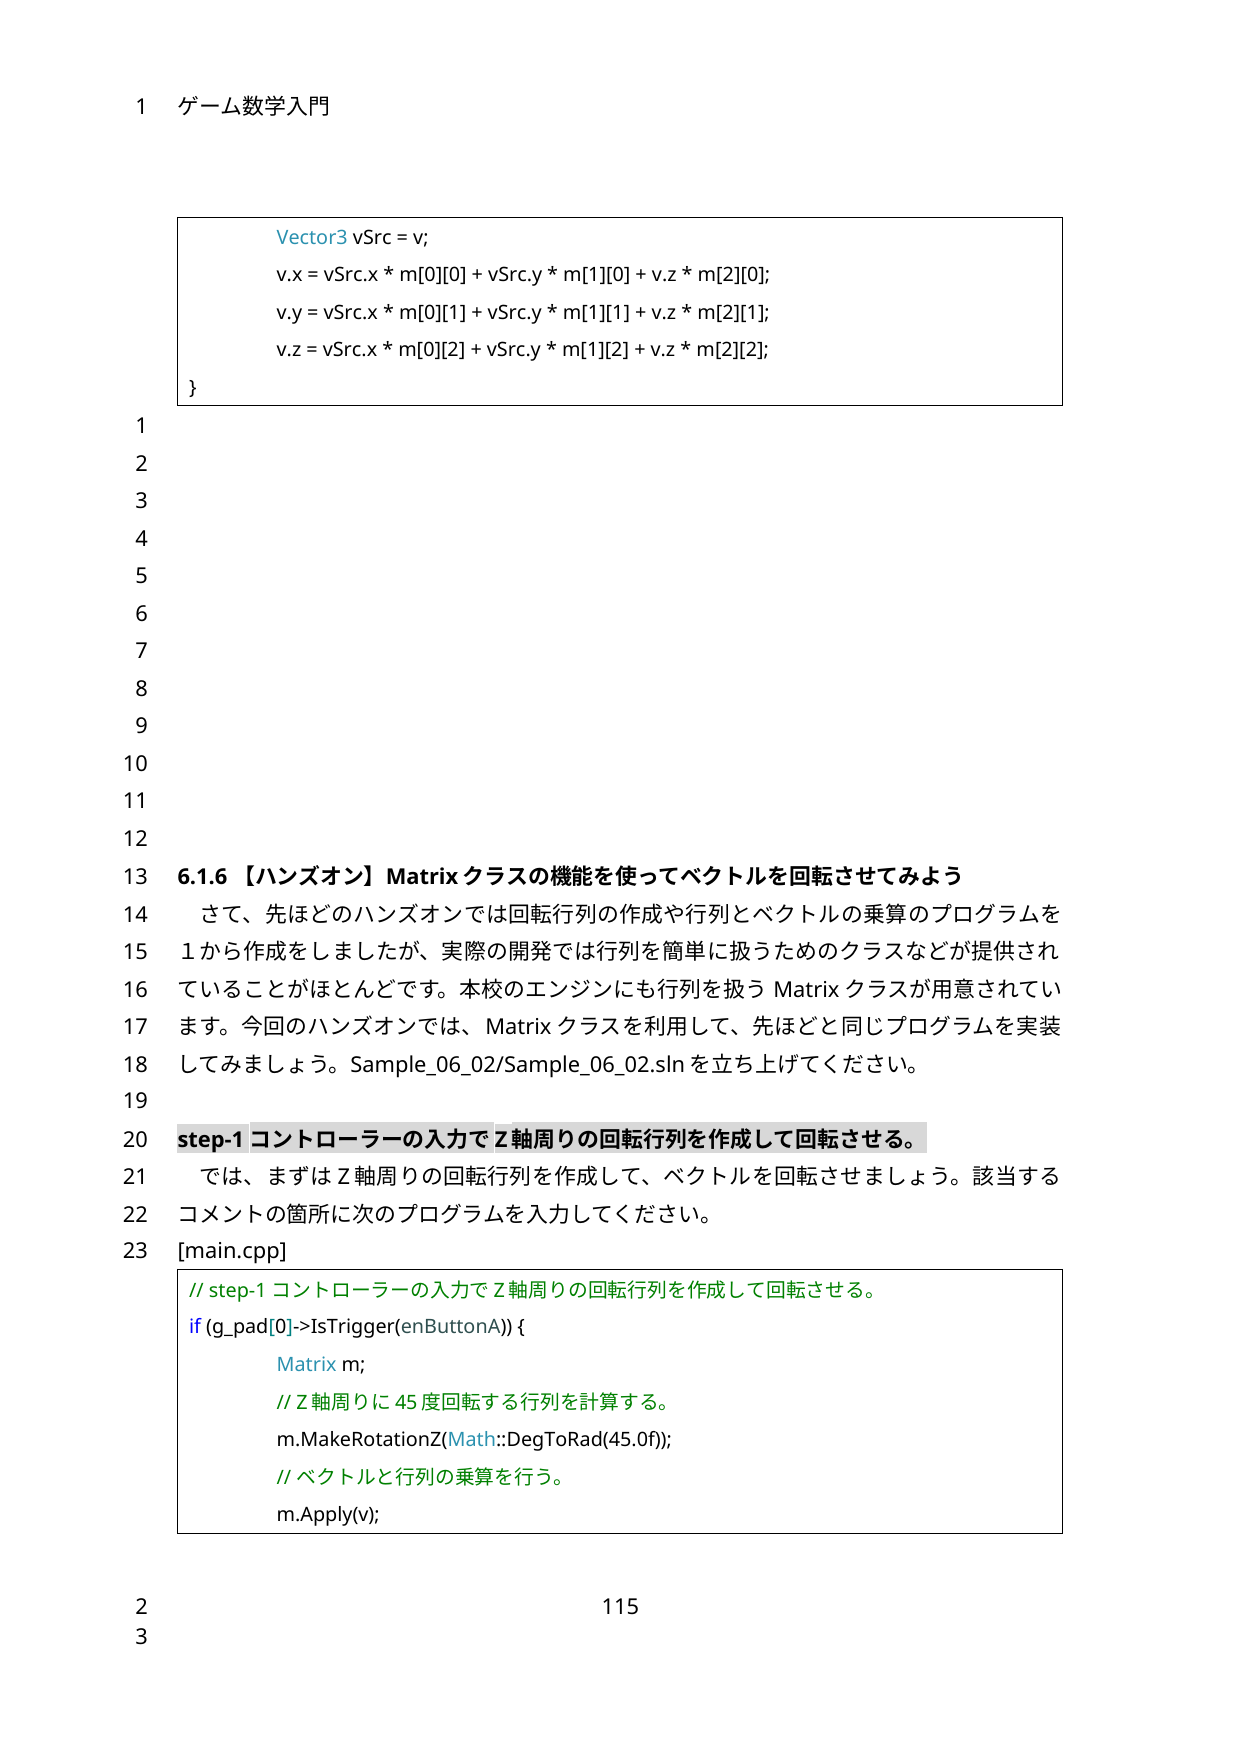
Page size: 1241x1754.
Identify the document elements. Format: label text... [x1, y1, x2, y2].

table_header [178, 1270, 1062, 1532]
subtitle 6.1.6 【ハンズオン】Matrixクラスの機能を使ってベクトルを回転させてみよう [177, 856, 1063, 894]
text [main.cpp] [177, 1231, 1063, 1269]
text では、まずはZ軸周りの回転行列を作成して、ベクトルを回転させましょう。該当するコメントの箇所に次のプログラムを入力してください。 [177, 1156, 1063, 1231]
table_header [178, 218, 1062, 405]
text step-1 コントローラーの入力でZ軸周りの回転行列を作成して回転させる。 [177, 1119, 1063, 1156]
text さて、先ほどのハンズオンでは回転行列の作成や行列とベクトルの乗算のプログラムを１から作成をしましたが、実際の開発では行列を簡単に扱うためのクラスなどが提供されていることがほとんどです。本校のエンジンにも行列を扱うMatrixクラスが用意されています。今回のハンズオンでは、Matrixクラスを利用して、先ほどと同じプログラムを実装してみましょう。Sample_06_02/Sample_06_02.slnを立ち上げてください。 [177, 894, 1063, 1081]
